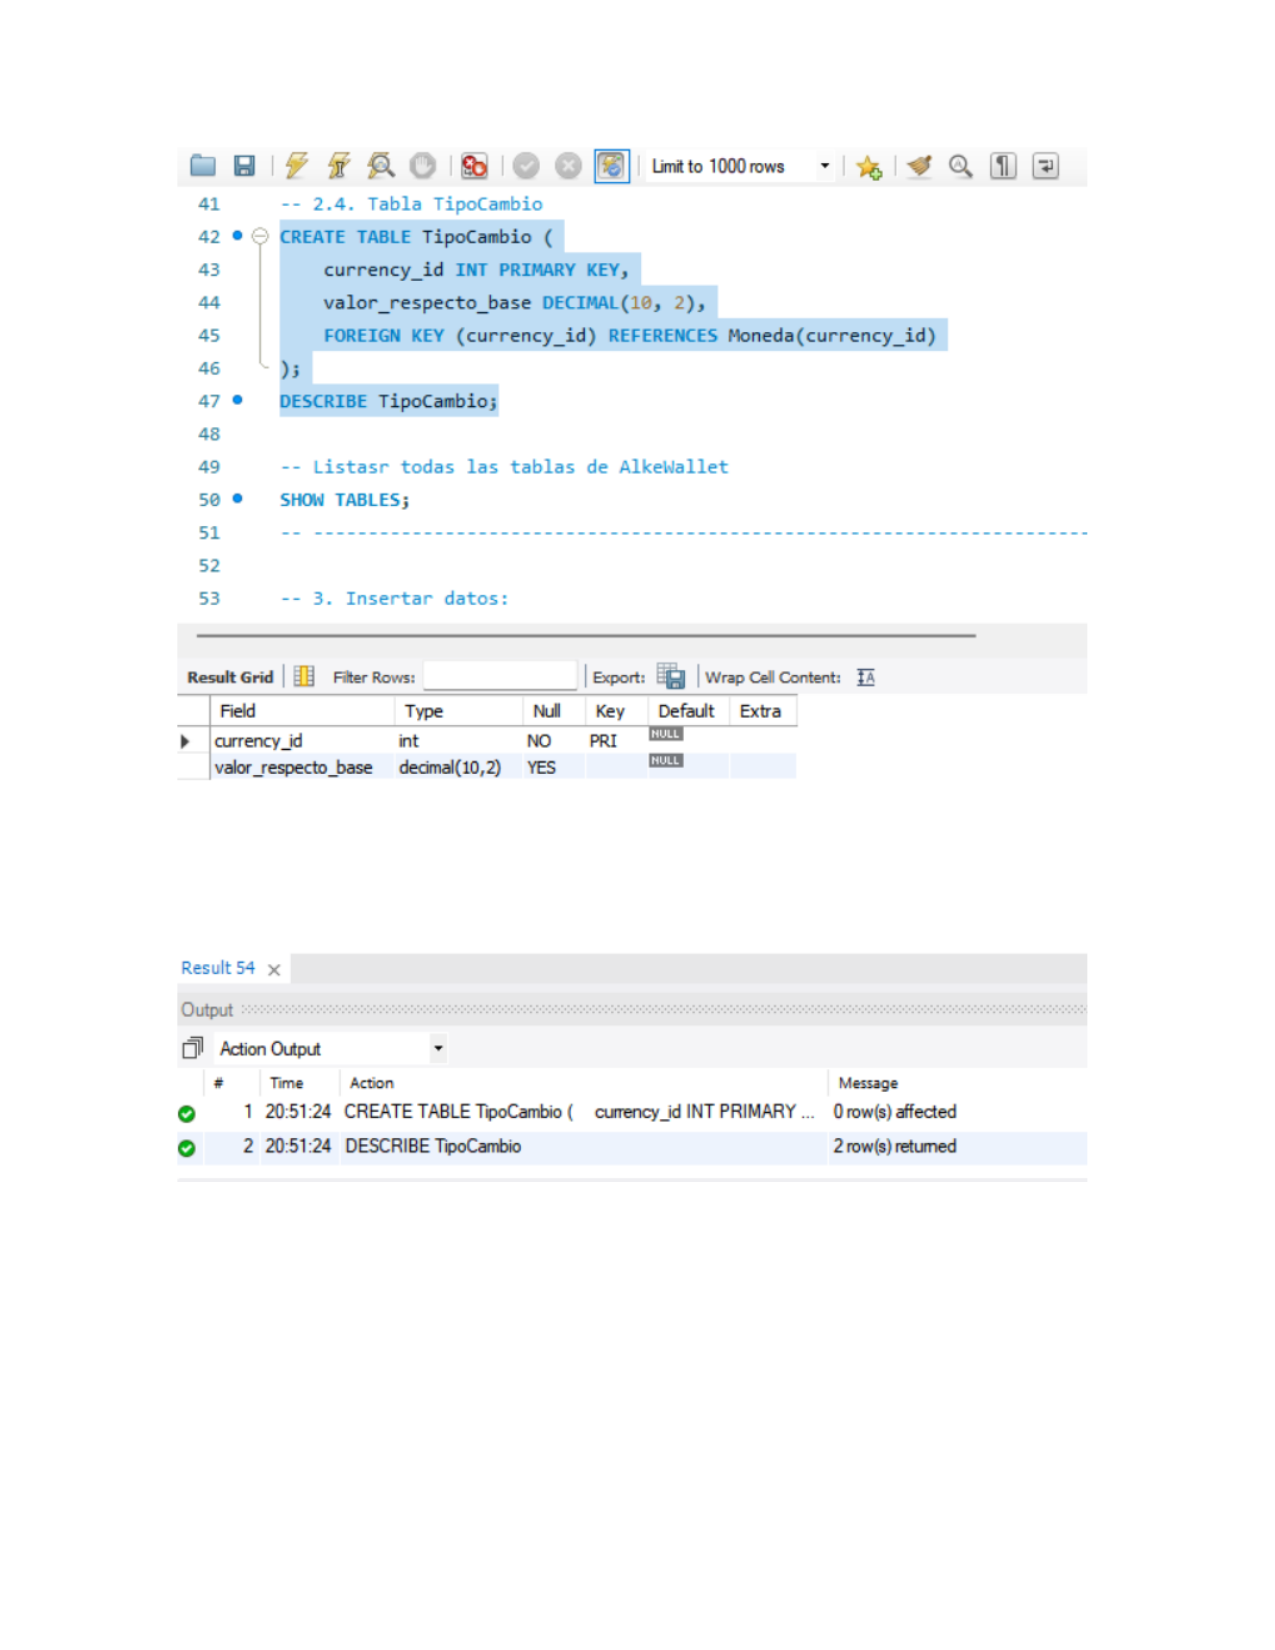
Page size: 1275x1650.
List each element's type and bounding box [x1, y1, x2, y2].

picture [177, 147, 1088, 1182]
